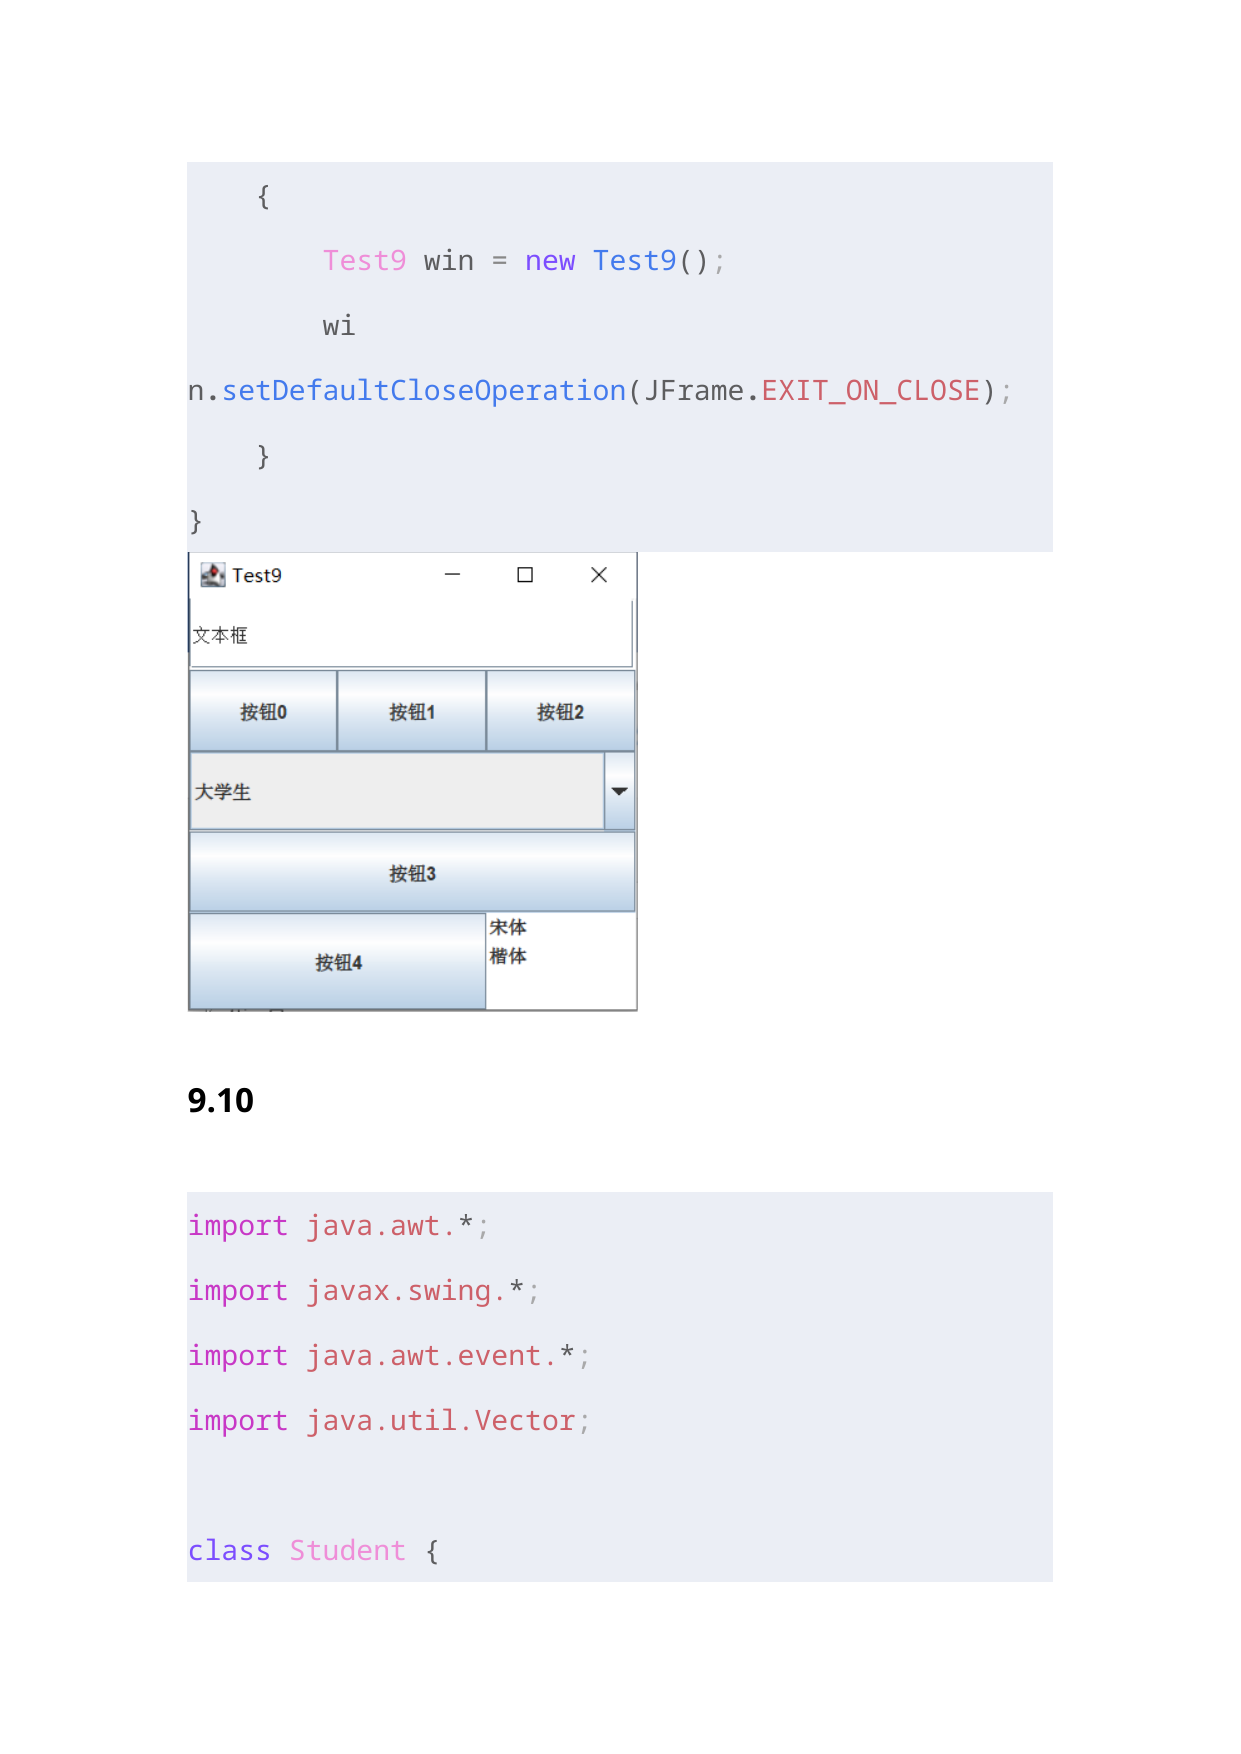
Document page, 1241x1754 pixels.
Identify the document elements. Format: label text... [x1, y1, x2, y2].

text import java.awt.*; [187, 1192, 1053, 1257]
text import javax.swing.*; [187, 1257, 1053, 1322]
text { [187, 162, 1053, 227]
text } [187, 487, 1053, 552]
text Test9 win = new Test9(); [187, 227, 1053, 292]
text import java.awt.event.*; [187, 1322, 1053, 1387]
text import java.util.Vector; [187, 1387, 1053, 1452]
subtitle 9.10 [187, 1067, 1053, 1132]
text win.setDefaultCloseOperation(JFrame.EXIT_ON_CLOSE); [187, 292, 1053, 422]
text } [187, 422, 1053, 487]
picture [187, 552, 638, 1012]
text class Student { [187, 1517, 1053, 1582]
